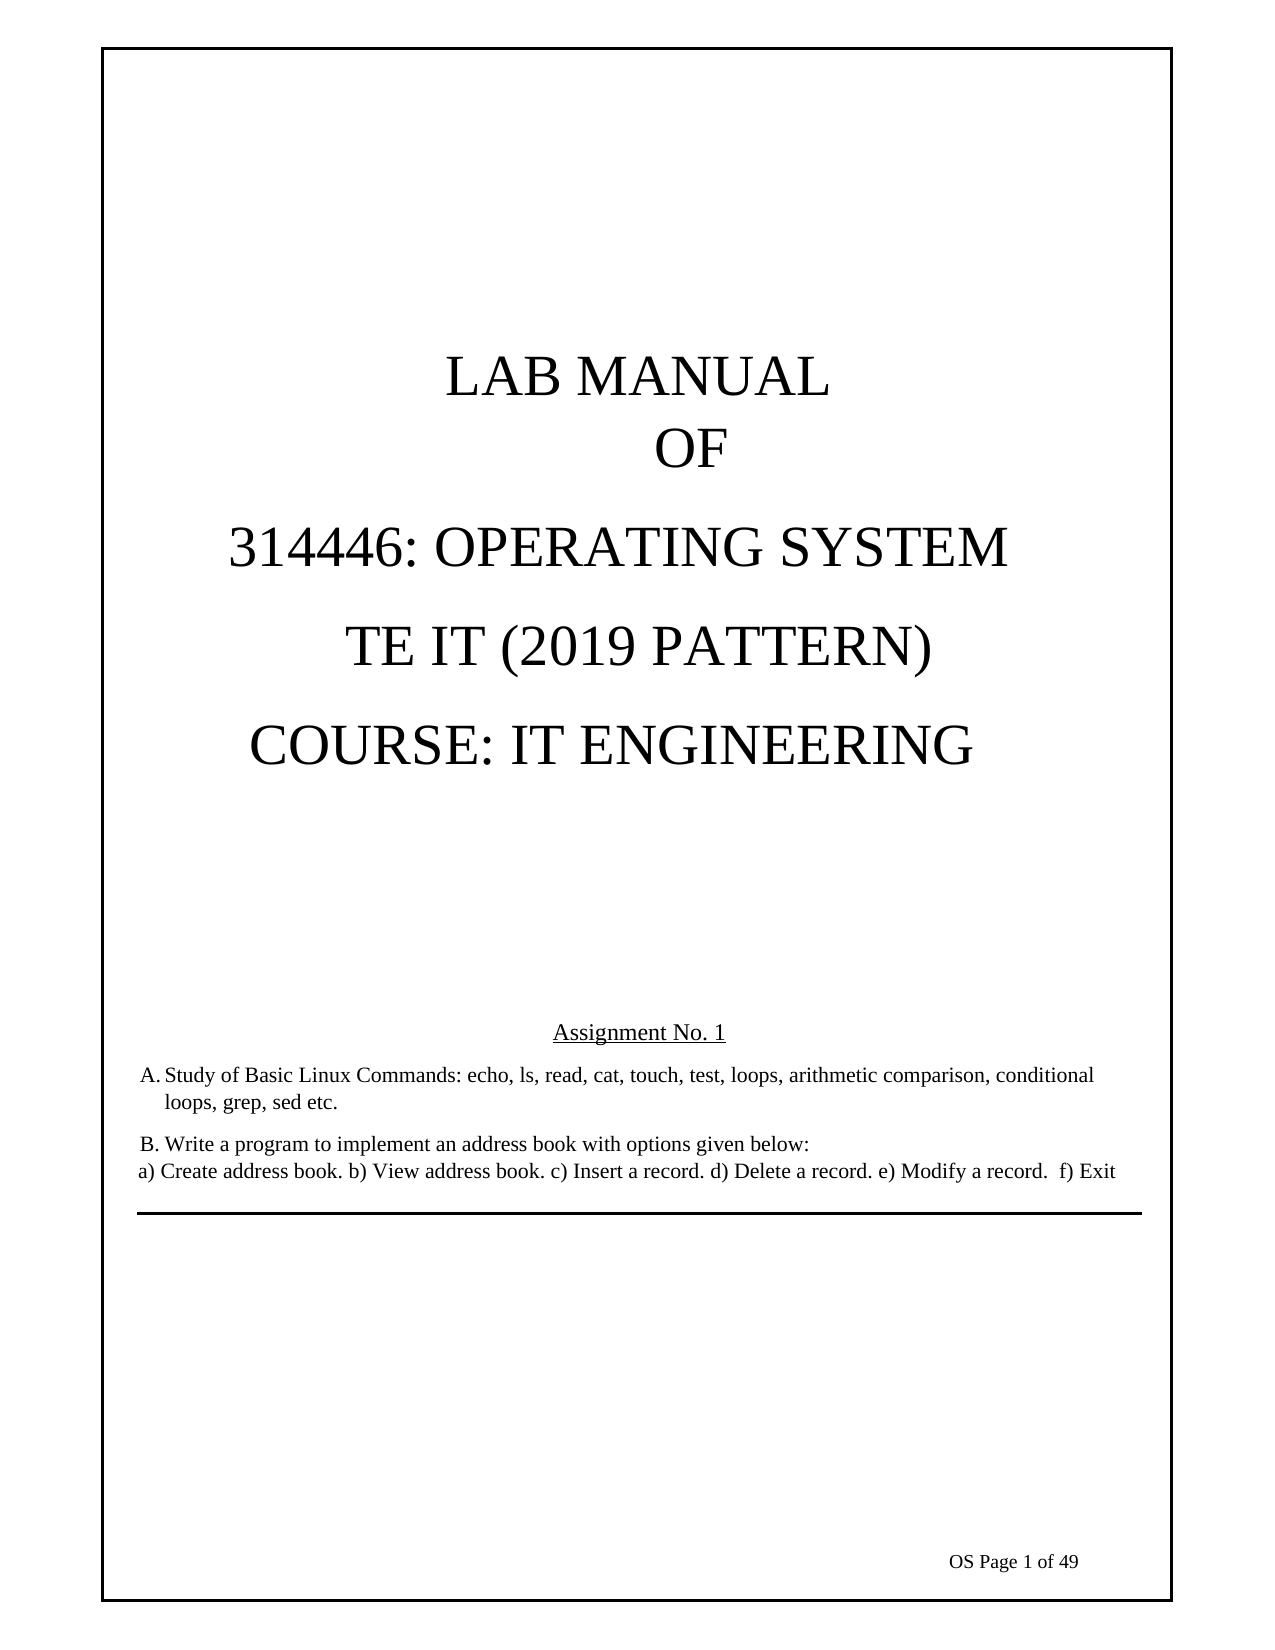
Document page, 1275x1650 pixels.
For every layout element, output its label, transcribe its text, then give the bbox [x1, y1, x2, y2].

list Study of Basic Linux Commands: echo, ls, read, cat, touch, test, loops, arithmetic comparison, conditional loops, grep, sed etc. [139, 1062, 1140, 1114]
text OF [598, 413, 735, 480]
list Write a program to implement an address book with options given below: [139, 1131, 1140, 1156]
text LAB MANUAL [139, 341, 1138, 408]
text COURSE: IT ENGINEERING [249, 710, 1148, 777]
text TE IT (2019 PATTERN) [139, 611, 1138, 678]
text a) Create address book. b) View address book. c) Insert a record. d) Delete a record. e) Modify a record. f) Exit [138, 1158, 1140, 1183]
text 314446: OPERATING SYSTEM [228, 512, 1148, 579]
subtitle Assignment No. 1 [139, 1018, 1139, 1046]
